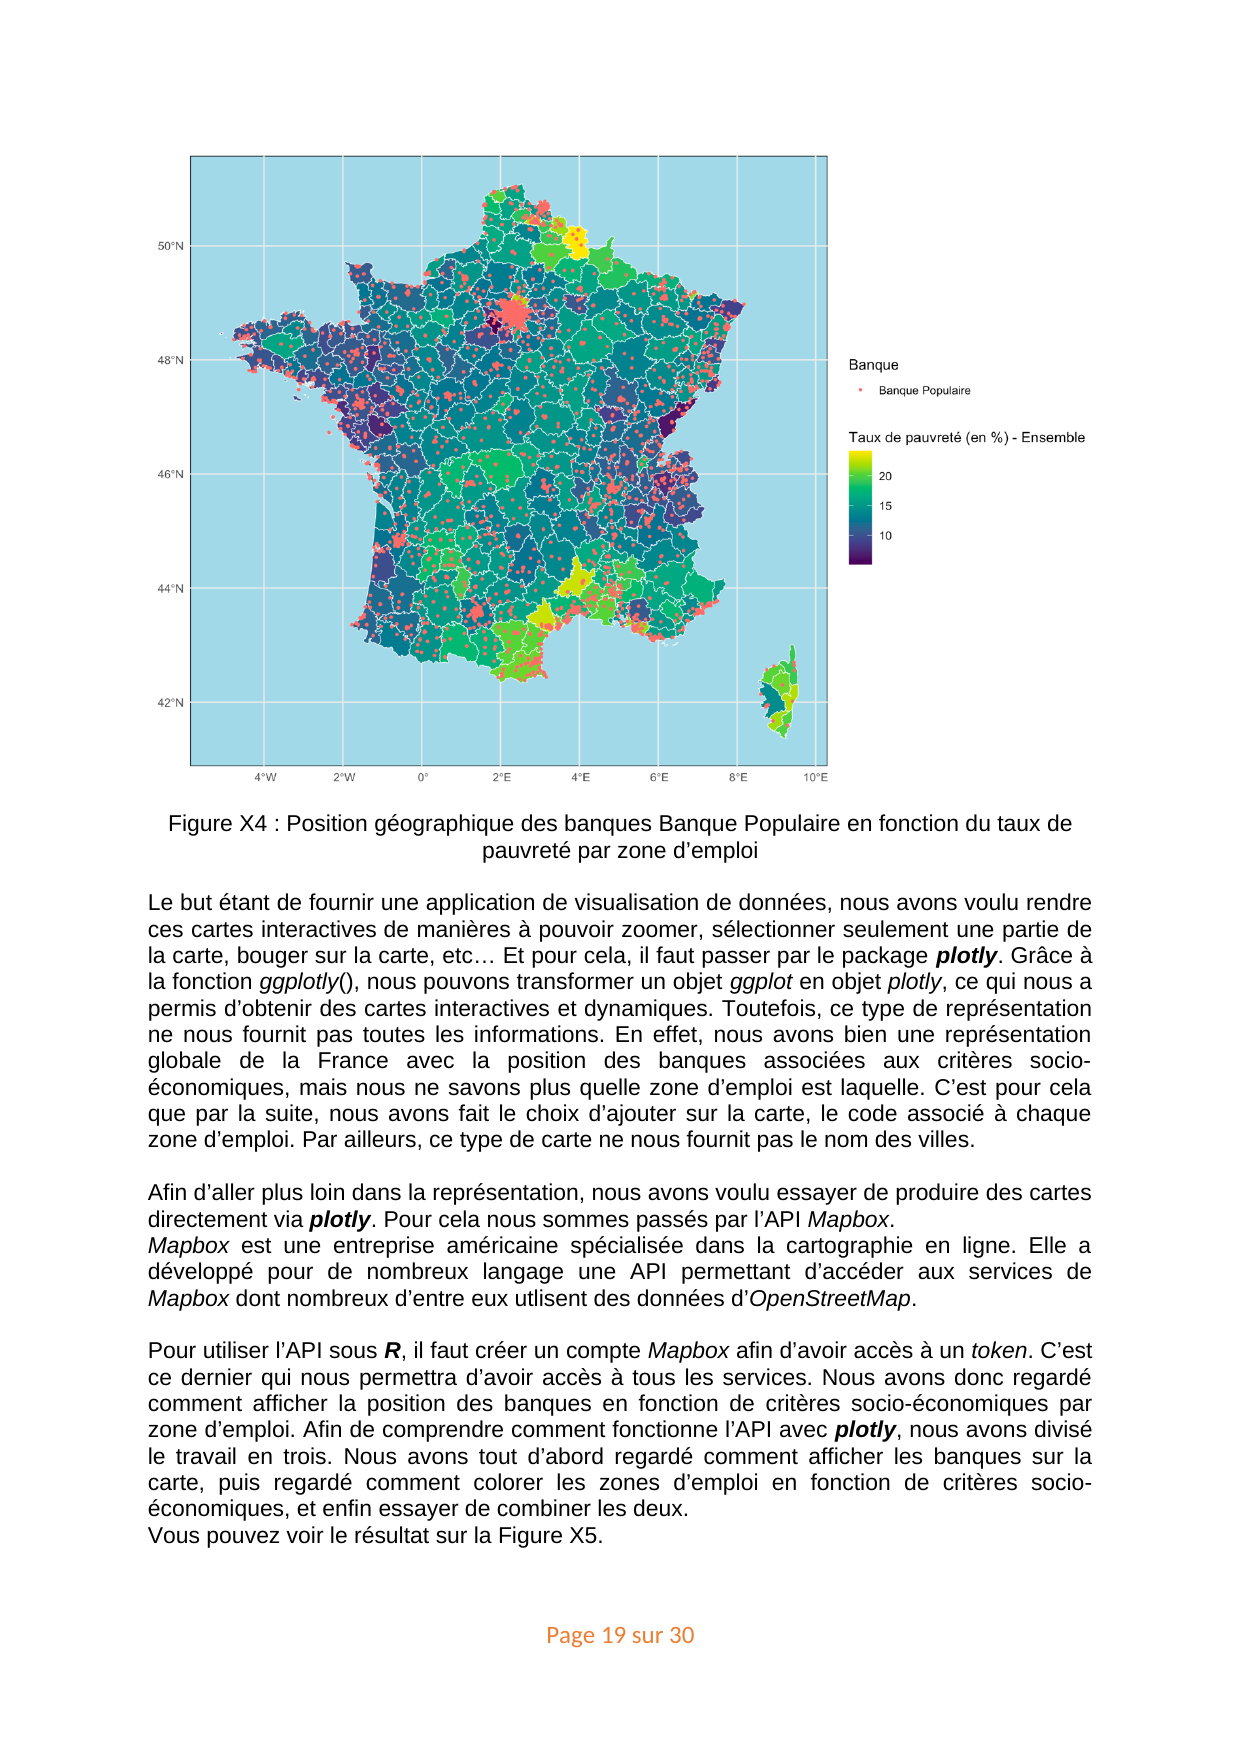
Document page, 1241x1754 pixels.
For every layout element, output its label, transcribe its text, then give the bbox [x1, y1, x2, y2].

text Le but étant de fournir une application de visualisation de données, nous avons voulu rendre ces cartes interactives de manières à pouvoir zoomer, sélectionner seulement une partie de la carte, bouger sur la carte, etc… Et pour cela, il faut passer par le package plotly. Grâce à la fonction ggplotly(), nous pouvons transformer un objet ggplot en objet plotly, ce qui nous a permis d’obtenir des cartes interactives et dynamiques. Toutefois, ce type de représentation ne nous fournit pas toutes les informations. En effet, nous avons bien une représentation globale de la France avec la position des banques associées aux critères socio-économiques, mais nous ne savons plus quelle zone d’emploi est laquelle. C’est pour cela que par la suite, nous avons fait le choix d’ajouter sur la carte, le code associé à chaque zone d’emploi. Par ailleurs, ce type de carte ne nous fournit pas le nom des villes. [148, 889, 1093, 1153]
text Vous pouvez voir le résultat sur la Figure X5. [148, 1522, 1093, 1548]
text Pour utiliser l’API sous R, il faut créer un compte Mapbox afin d’avoir accès à un token. C’est ce dernier qui nous permettra d’avoir accès à tous les services. Nous avons donc regardé comment afficher la position des banques en fonction de critères socio-économiques par zone d’emploi. Afin de comprendre comment fonctionne l’API avec plotly, nous avons divisé le travail en trois. Nous avons tout d’abord regardé comment afficher les banques sur la carte, puis regardé comment colorer les zones d’emploi en fonction de critères socio-économiques, et enfin essayer de combiner les deux. [148, 1337, 1093, 1522]
text Afin d’aller plus loin dans la représentation, nous avons voulu essayer de produire des cartes directement via plotly. Pour cela nous sommes passés par l’API Mapbox. [148, 1179, 1093, 1232]
picture [157, 147, 1089, 784]
text Figure X4 : Position géographique des banques Banque Populaire en fonction du taux de pauvreté par zone d’emploi [148, 810, 1093, 863]
text Mapbox est une entreprise américaine spécialisée dans la cartographie en ligne. Elle a développé pour de nombreux langage une API permettant d’accéder aux services de Mapbox dont nombreux d’entre eux utlisent des données d’OpenStreetMap. [148, 1232, 1093, 1311]
